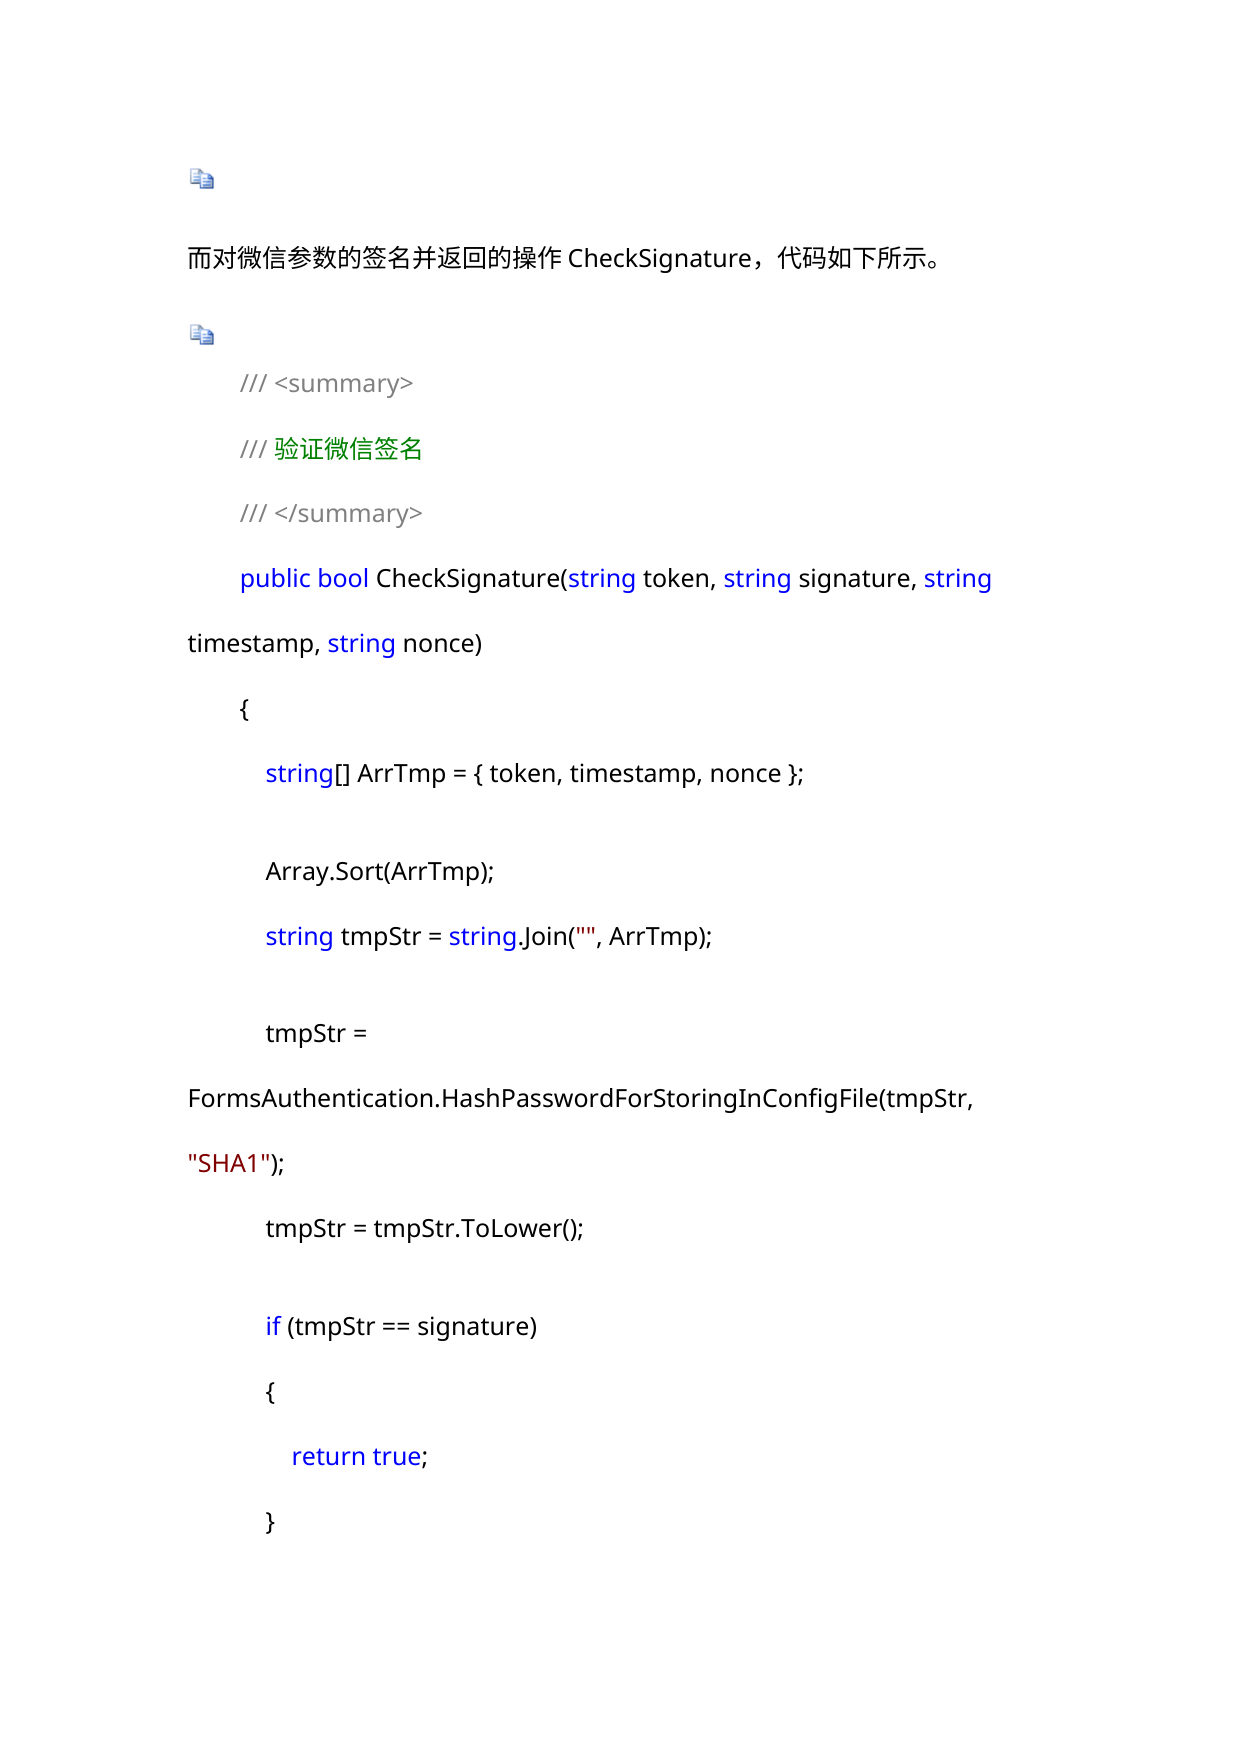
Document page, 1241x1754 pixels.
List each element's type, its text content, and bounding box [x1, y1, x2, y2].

text { [187, 675, 1053, 740]
text } [187, 1488, 1053, 1553]
text { [187, 1358, 1053, 1423]
text tmpStr = tmpStr.ToLower(); [187, 1195, 1053, 1260]
text return true; [187, 1423, 1053, 1488]
text 而对微信参数的签名并返回的操作CheckSignature，代码如下所示。 [187, 224, 1053, 289]
text if (tmpStr == signature) [187, 1293, 1053, 1358]
picture [187, 162, 219, 194]
picture [187, 318, 219, 350]
text /// </summary> [187, 480, 1053, 545]
text public bool CheckSignature(string token, string signature, string timestamp, string nonce) [187, 545, 1053, 675]
text Array.Sort(ArrTmp); [187, 838, 1053, 903]
text /// 验证微信签名 [187, 415, 1053, 480]
text tmpStr = FormsAuthentication.HashPasswordForStoringInConfigFile(tmpStr, "SHA1"); [187, 1000, 1053, 1195]
text string tmpStr = string.Join("", ArrTmp); [187, 903, 1053, 968]
text string[] ArrTmp = { token, timestamp, nonce }; [187, 740, 1053, 805]
text /// <summary> [187, 350, 1053, 415]
